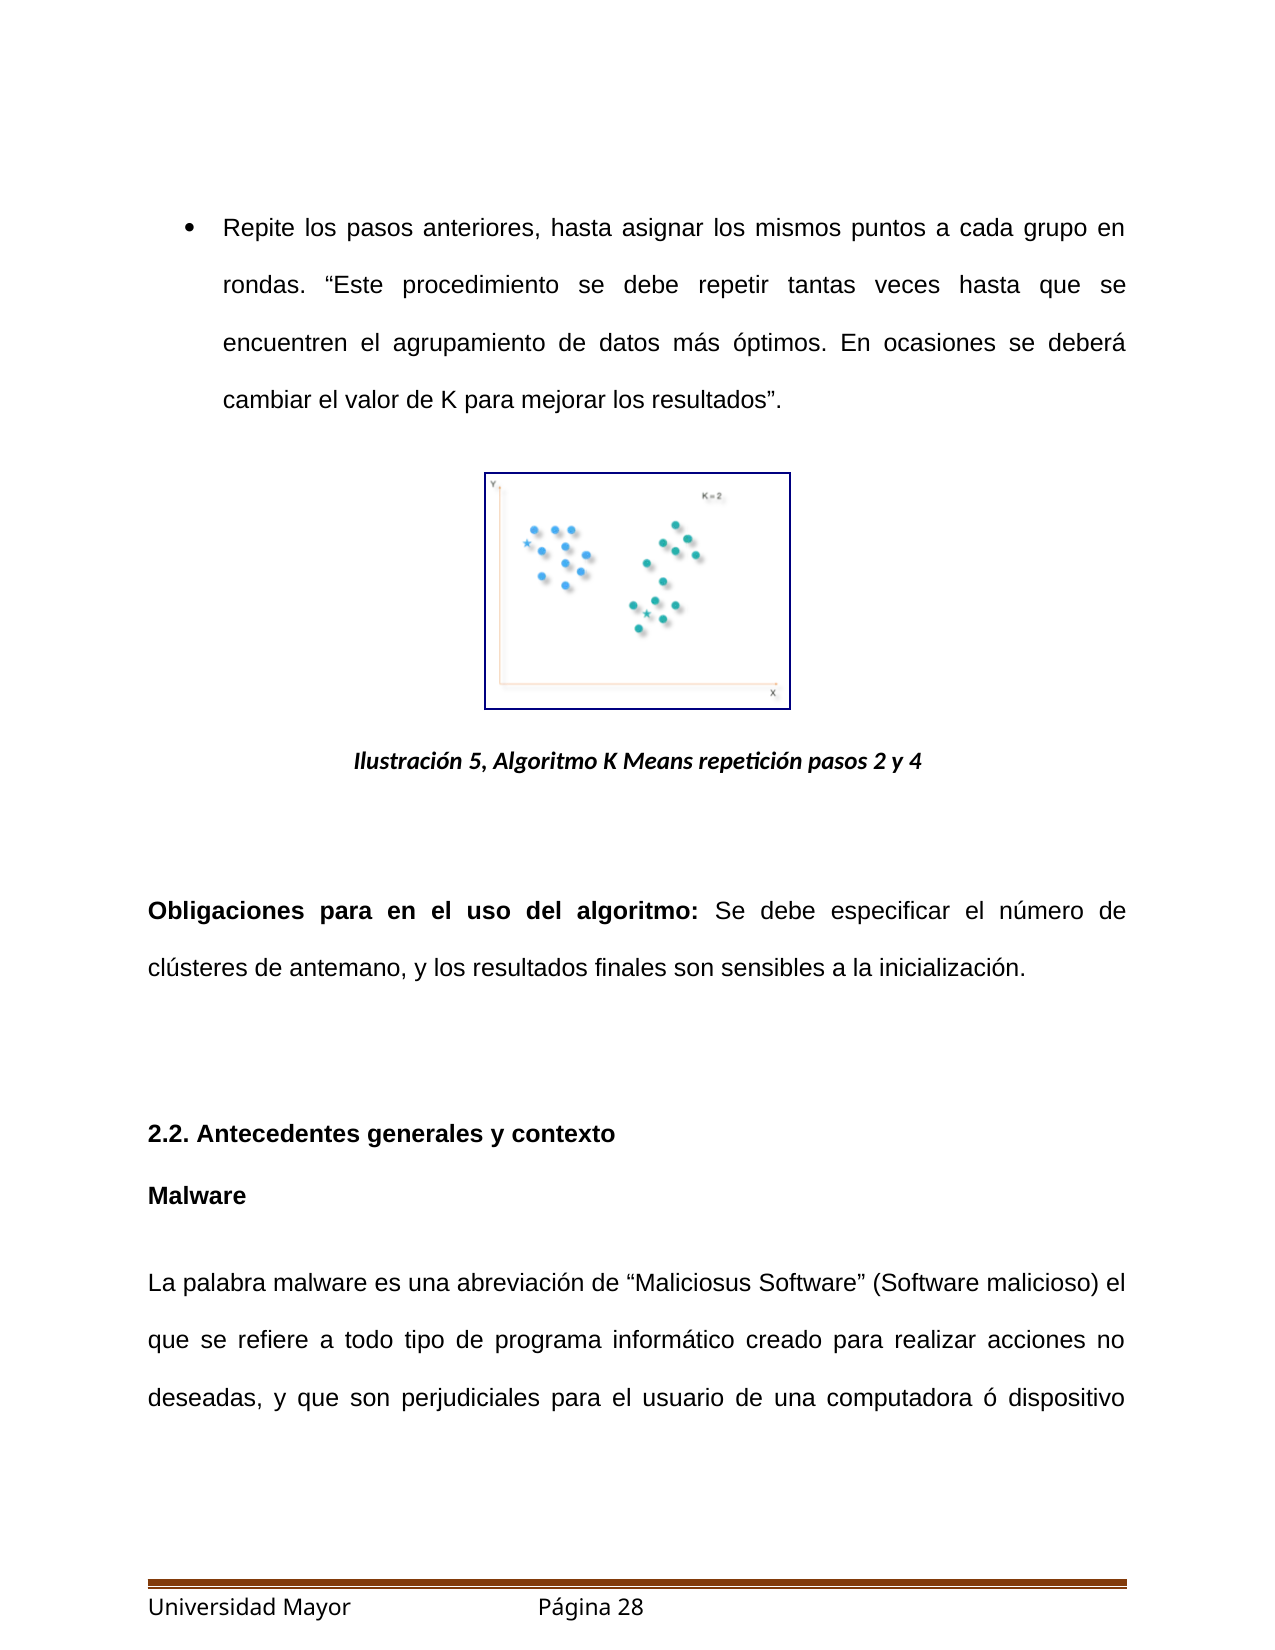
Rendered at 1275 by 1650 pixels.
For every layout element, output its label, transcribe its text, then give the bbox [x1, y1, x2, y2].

text Malware [148, 1181, 1127, 1210]
picture [486, 474, 789, 708]
text Ilustración 5, Algoritmo K Means repetición pasos 2 y 4 [148, 745, 1127, 775]
text 2.2. Antecedentes generales y contexto [148, 1119, 1127, 1147]
text Obligaciones para en el uso del algoritmo: Se debe especificar el número de clústeres de antemano, y los resultados finales son sensibles a la inicialización. [148, 896, 1127, 982]
list Repite los pasos anteriores, hasta asignar los mismos puntos a cada grupo en rondas. “Este procedimiento se debe repetir tantas veces hasta que se encuentren el agrupamiento de datos más óptimos. En ocasiones se deberá cambiar el valor de K para mejorar los resultados”. [185, 213, 1127, 414]
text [148, 1268, 1127, 1411]
